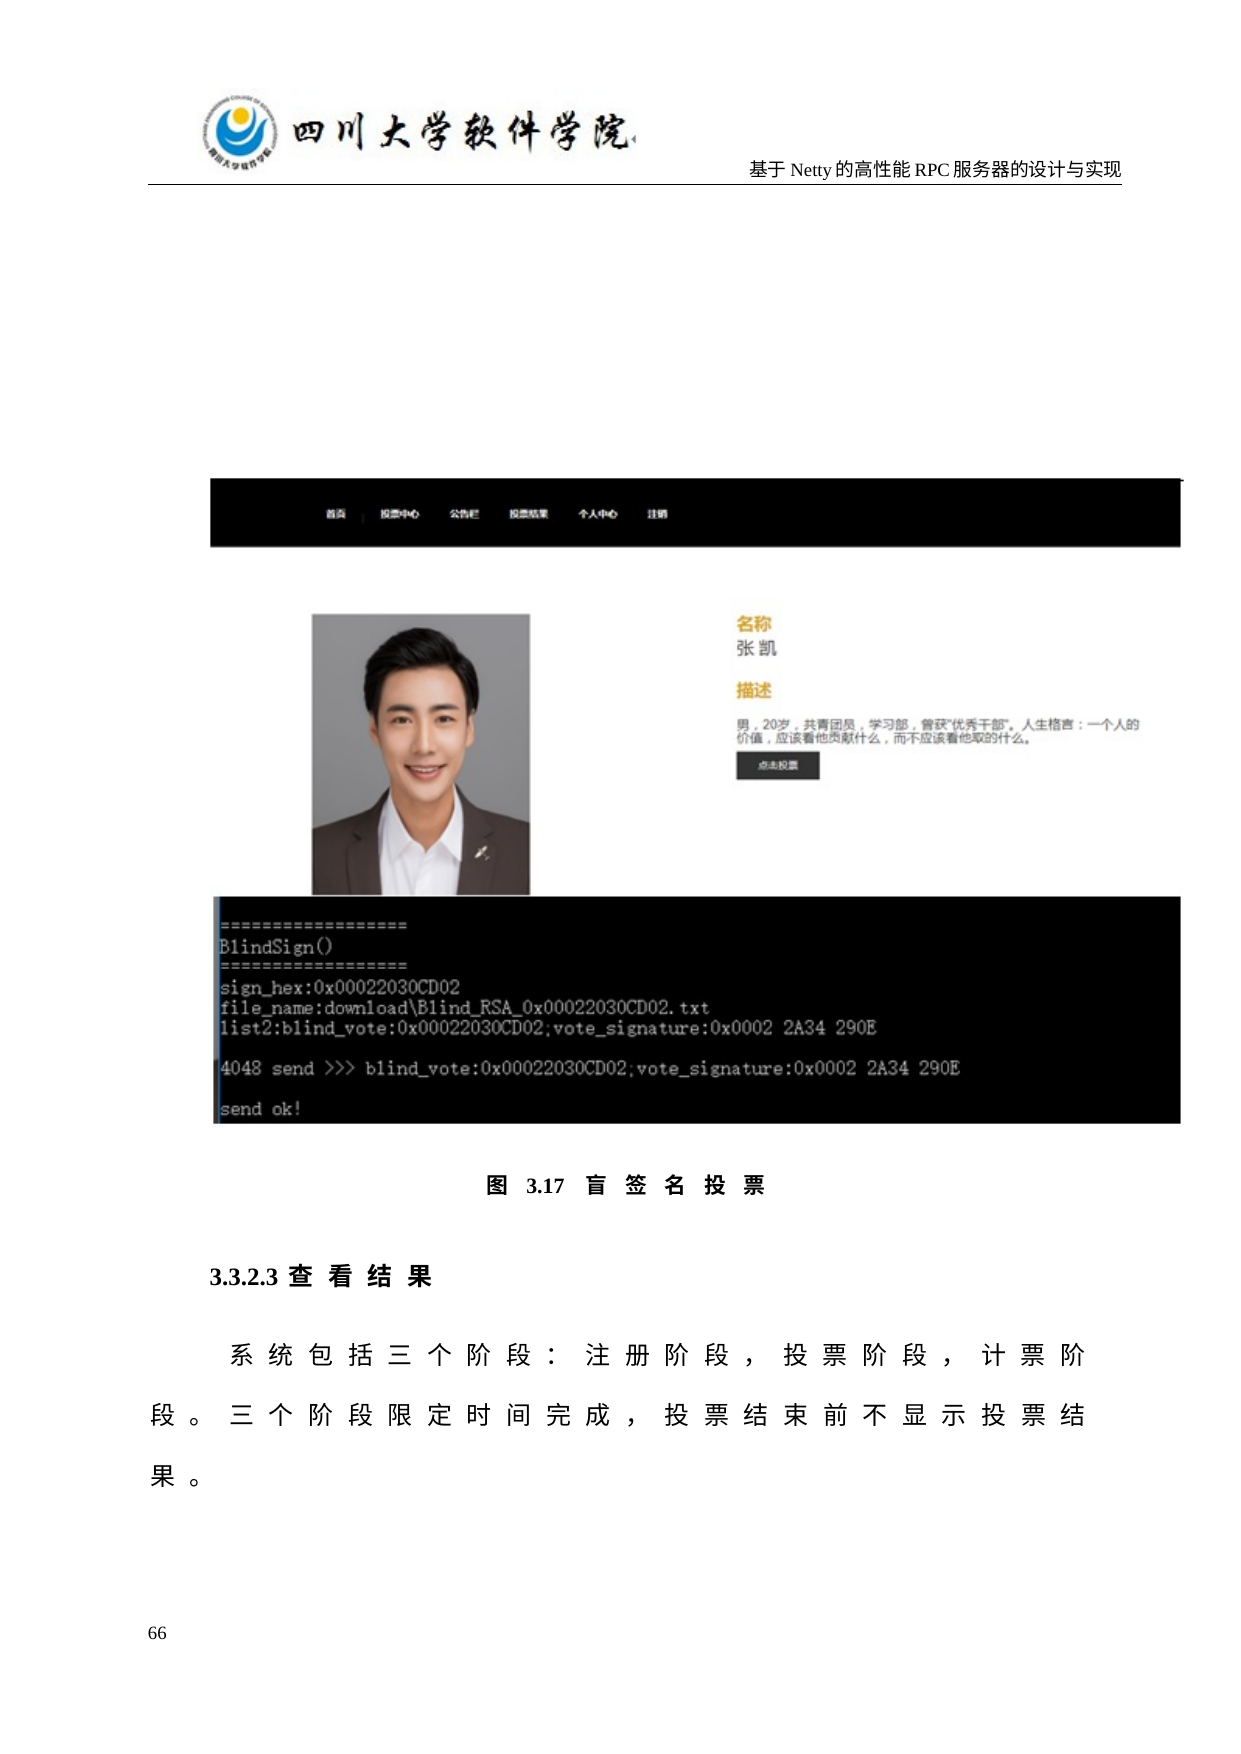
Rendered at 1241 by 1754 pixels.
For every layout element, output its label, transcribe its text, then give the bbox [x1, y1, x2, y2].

text 3.3.2.3 查看结果 [150, 1244, 1120, 1305]
picture [197, 88, 639, 177]
picture [209, 477, 1184, 1127]
text 系统包括三个阶段：注册阶段，投票阶段，计票阶段。三个阶段限定时间完成，投票结束前不显示投票结果。 [150, 1323, 1120, 1505]
text 图3.17 盲签名投票 [150, 1153, 1120, 1214]
